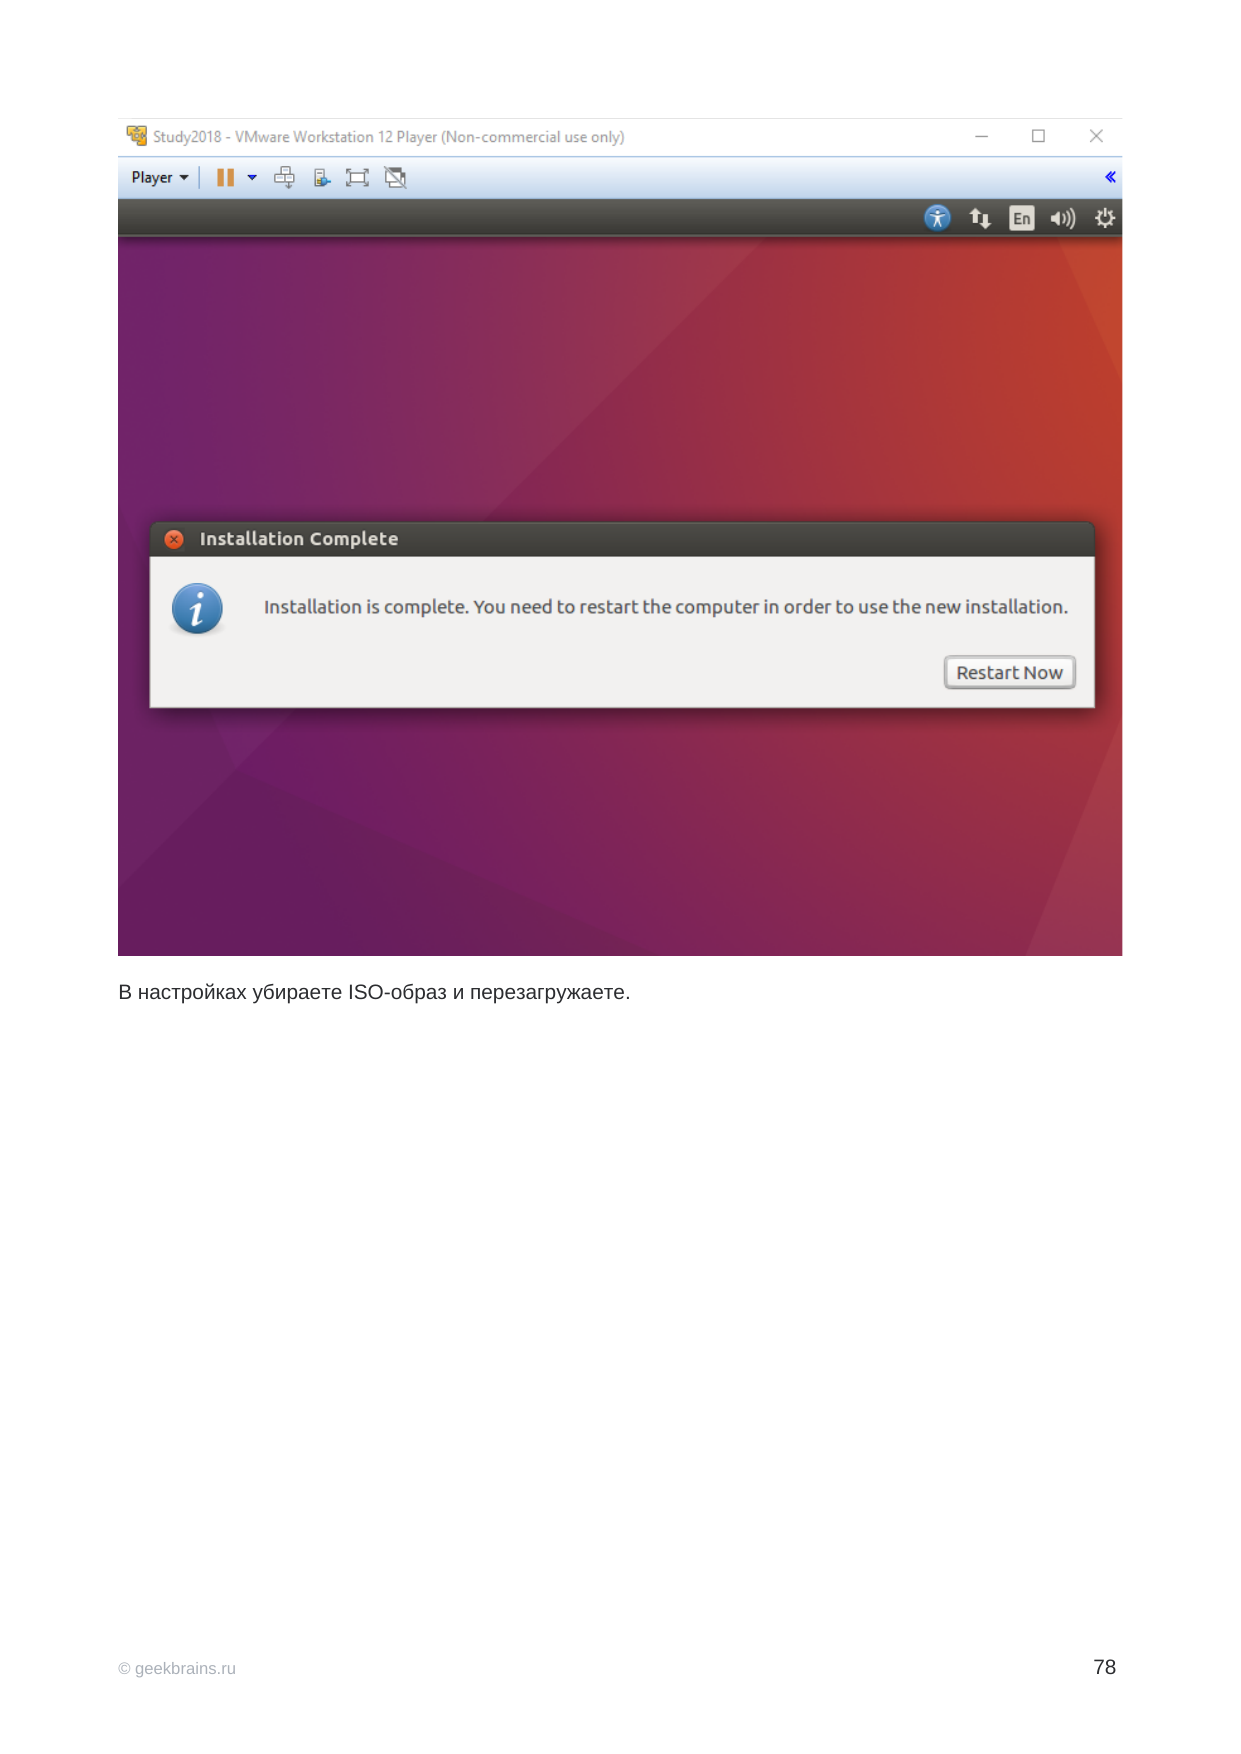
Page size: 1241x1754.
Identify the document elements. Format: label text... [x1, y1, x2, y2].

text В настройках убираете ISO-образ и перезагружаете. [118, 980, 1122, 1004]
picture [118, 118, 1123, 956]
